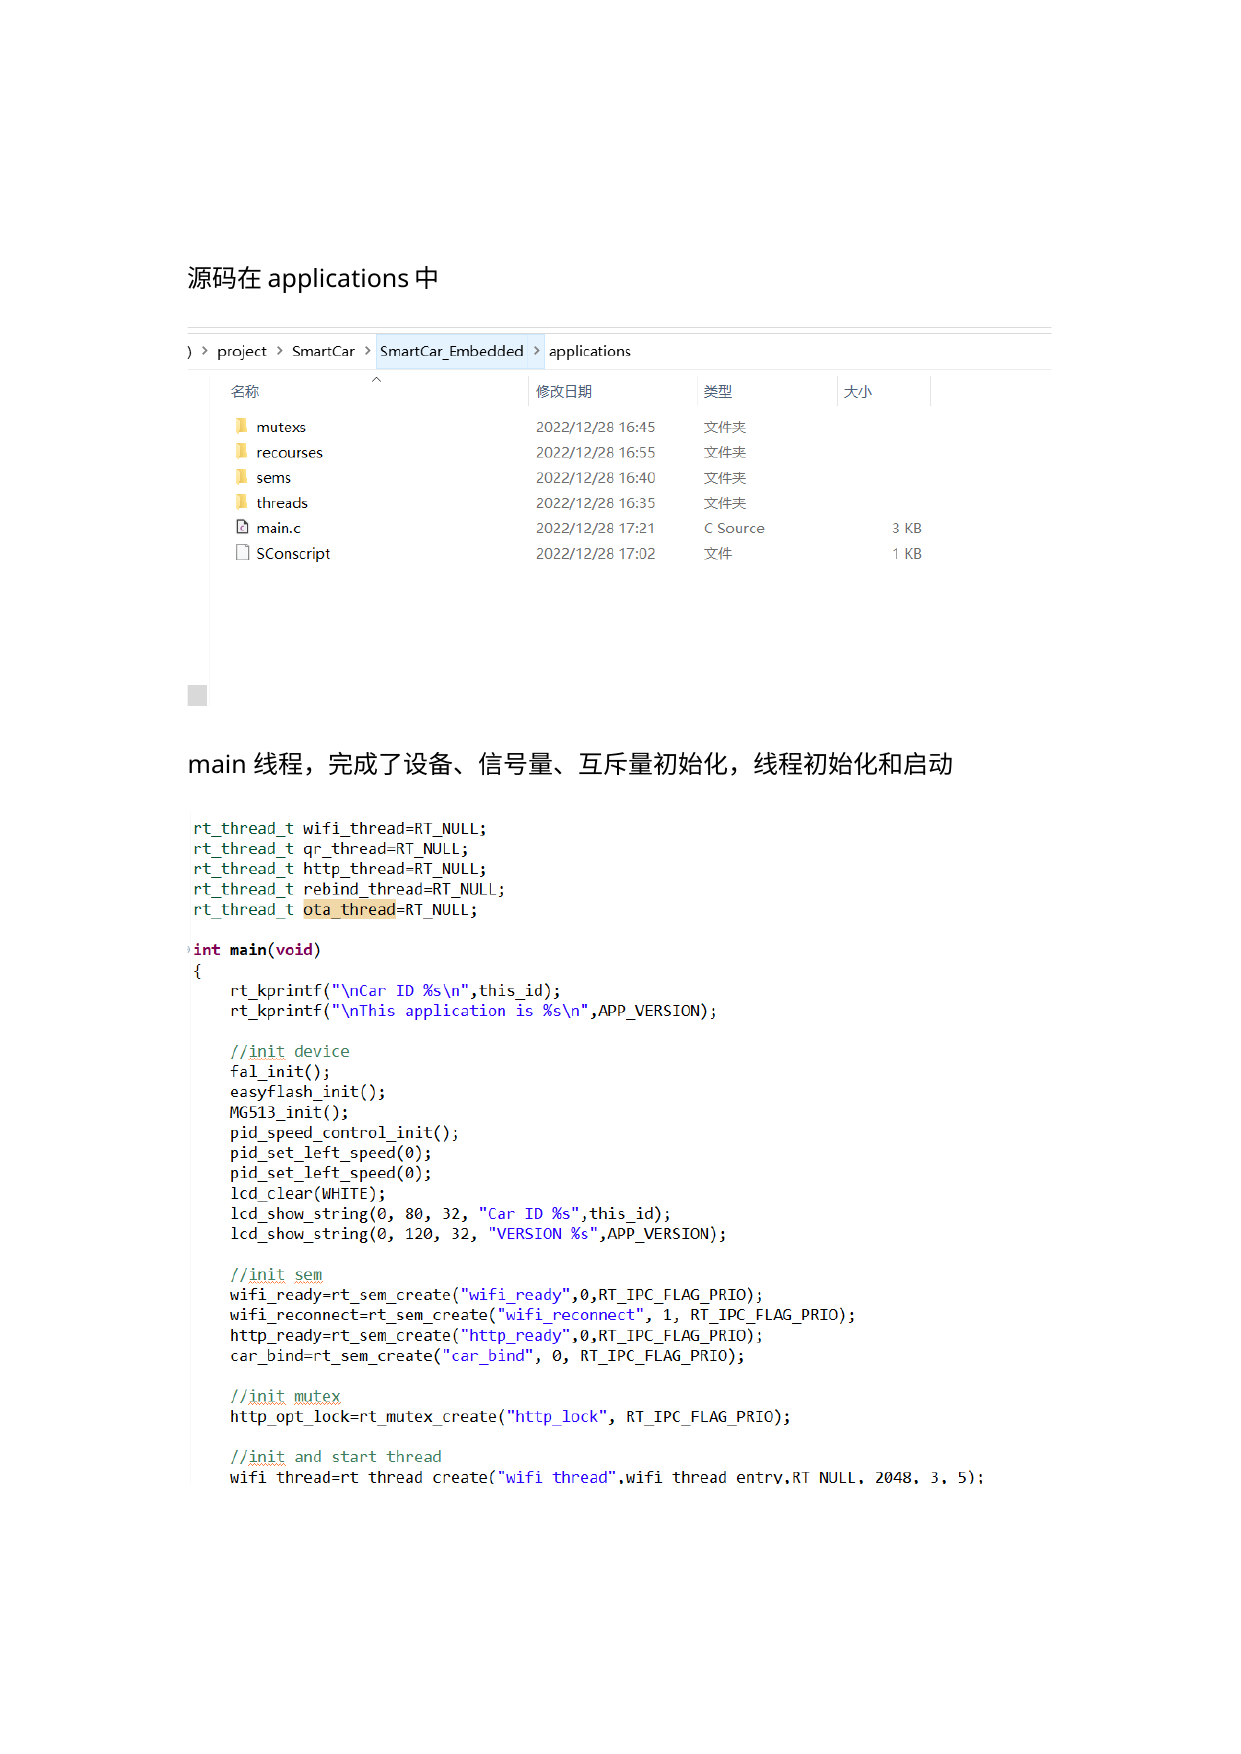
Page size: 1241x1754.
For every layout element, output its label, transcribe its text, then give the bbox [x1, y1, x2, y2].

text main 线程，完成了设备、信号量、互斥量初始化，线程初始化和启动 [187, 730, 1053, 795]
text 源码在applications中 [187, 244, 1053, 309]
picture [187, 812, 1052, 1484]
picture [187, 327, 1052, 706]
